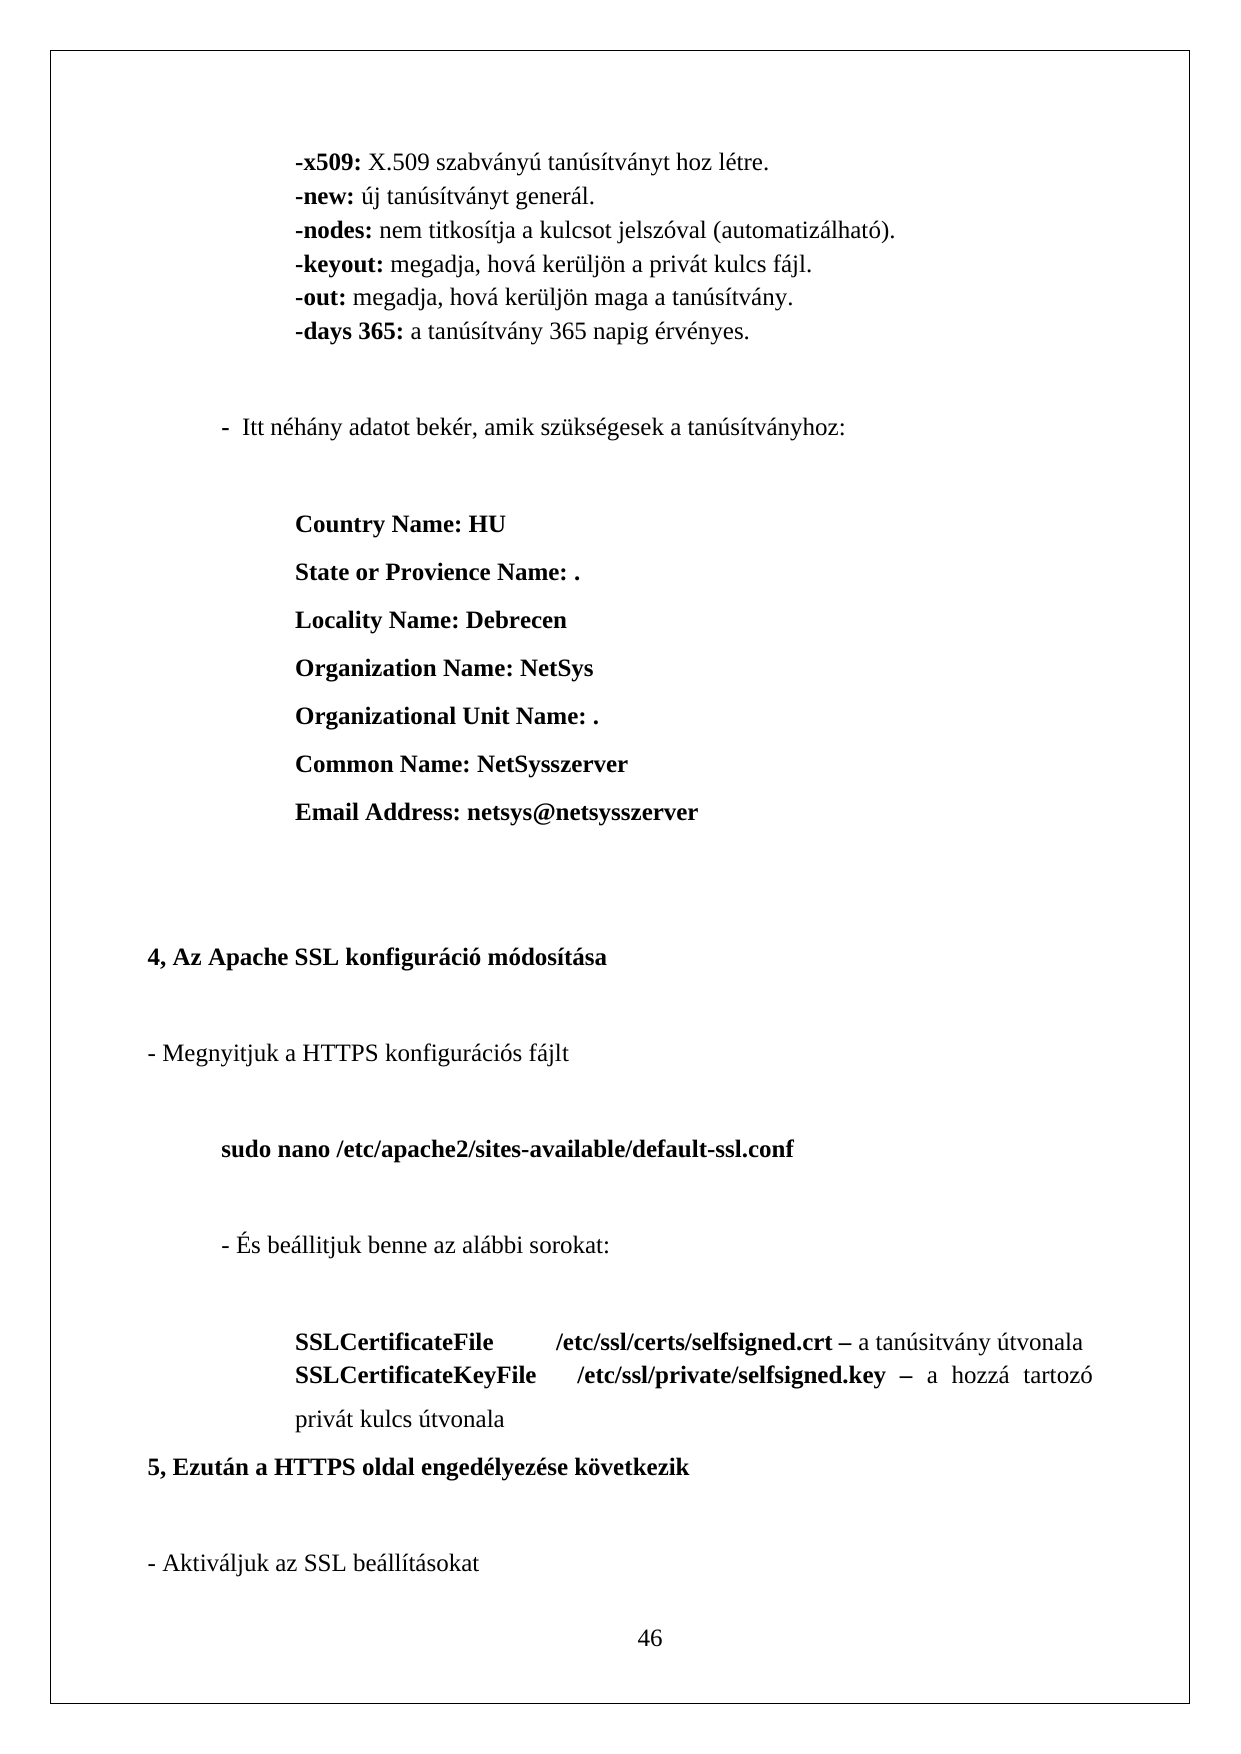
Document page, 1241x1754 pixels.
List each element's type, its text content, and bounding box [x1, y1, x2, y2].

text Organization Name: NetSys [147, 653, 1093, 682]
text -keyout: megadja, hová kerüljön a privát kulcs fájl. [221, 249, 1093, 277]
text - Aktiváljuk az SSL beállításokat [147, 1548, 1093, 1577]
text Organizational Unit Name: . [147, 701, 1093, 730]
text Locality Name: Debrecen [147, 605, 1093, 634]
text Country Name: HU [147, 509, 1093, 537]
text -days 365: a tanúsítvány 365 napig érvényes. [221, 316, 1093, 345]
text -nodes: nem titkosítja a kulcsot jelszóval (automatizálható). [221, 215, 1093, 244]
text Email Address: netsys@netsysszerver [147, 797, 1093, 826]
text State or Provience Name: . [147, 557, 1093, 586]
text SSLCertificateKeyFile /etc/ssl/private/selfsigned.key – a hozzá tartozó privát kulcs útvonala [295, 1361, 1093, 1432]
text sudo nano /etc/apache2/sites-available/default-ssl.conf [147, 1134, 1093, 1163]
text - És beállitjuk benne az alábbi sorokat: [147, 1231, 1093, 1259]
text -new: új tanúsítványt generál. [221, 181, 1093, 210]
text 5, Ezután a HTTPS oldal engedélyezése következik [147, 1452, 1093, 1481]
text 4, Az Apache SSL konfiguráció módosítása [147, 942, 1093, 971]
text - Itt néhány adatot bekér, amik szükségesek a tanúsítványhoz: [147, 412, 1093, 441]
text -x509: X.509 szabványú tanúsítványt hoz létre. [221, 147, 1093, 176]
text SSLCertificateFile /etc/ssl/certs/selfsigned.crt – a tanúsitvány útvonala [147, 1327, 1093, 1356]
text -out: megadja, hová kerüljön maga a tanúsítvány. [221, 282, 1093, 311]
text - Megnyitjuk a HTTPS konfigurációs fájlt [147, 1038, 1093, 1067]
text Common Name: NetSysszerver [147, 749, 1093, 778]
